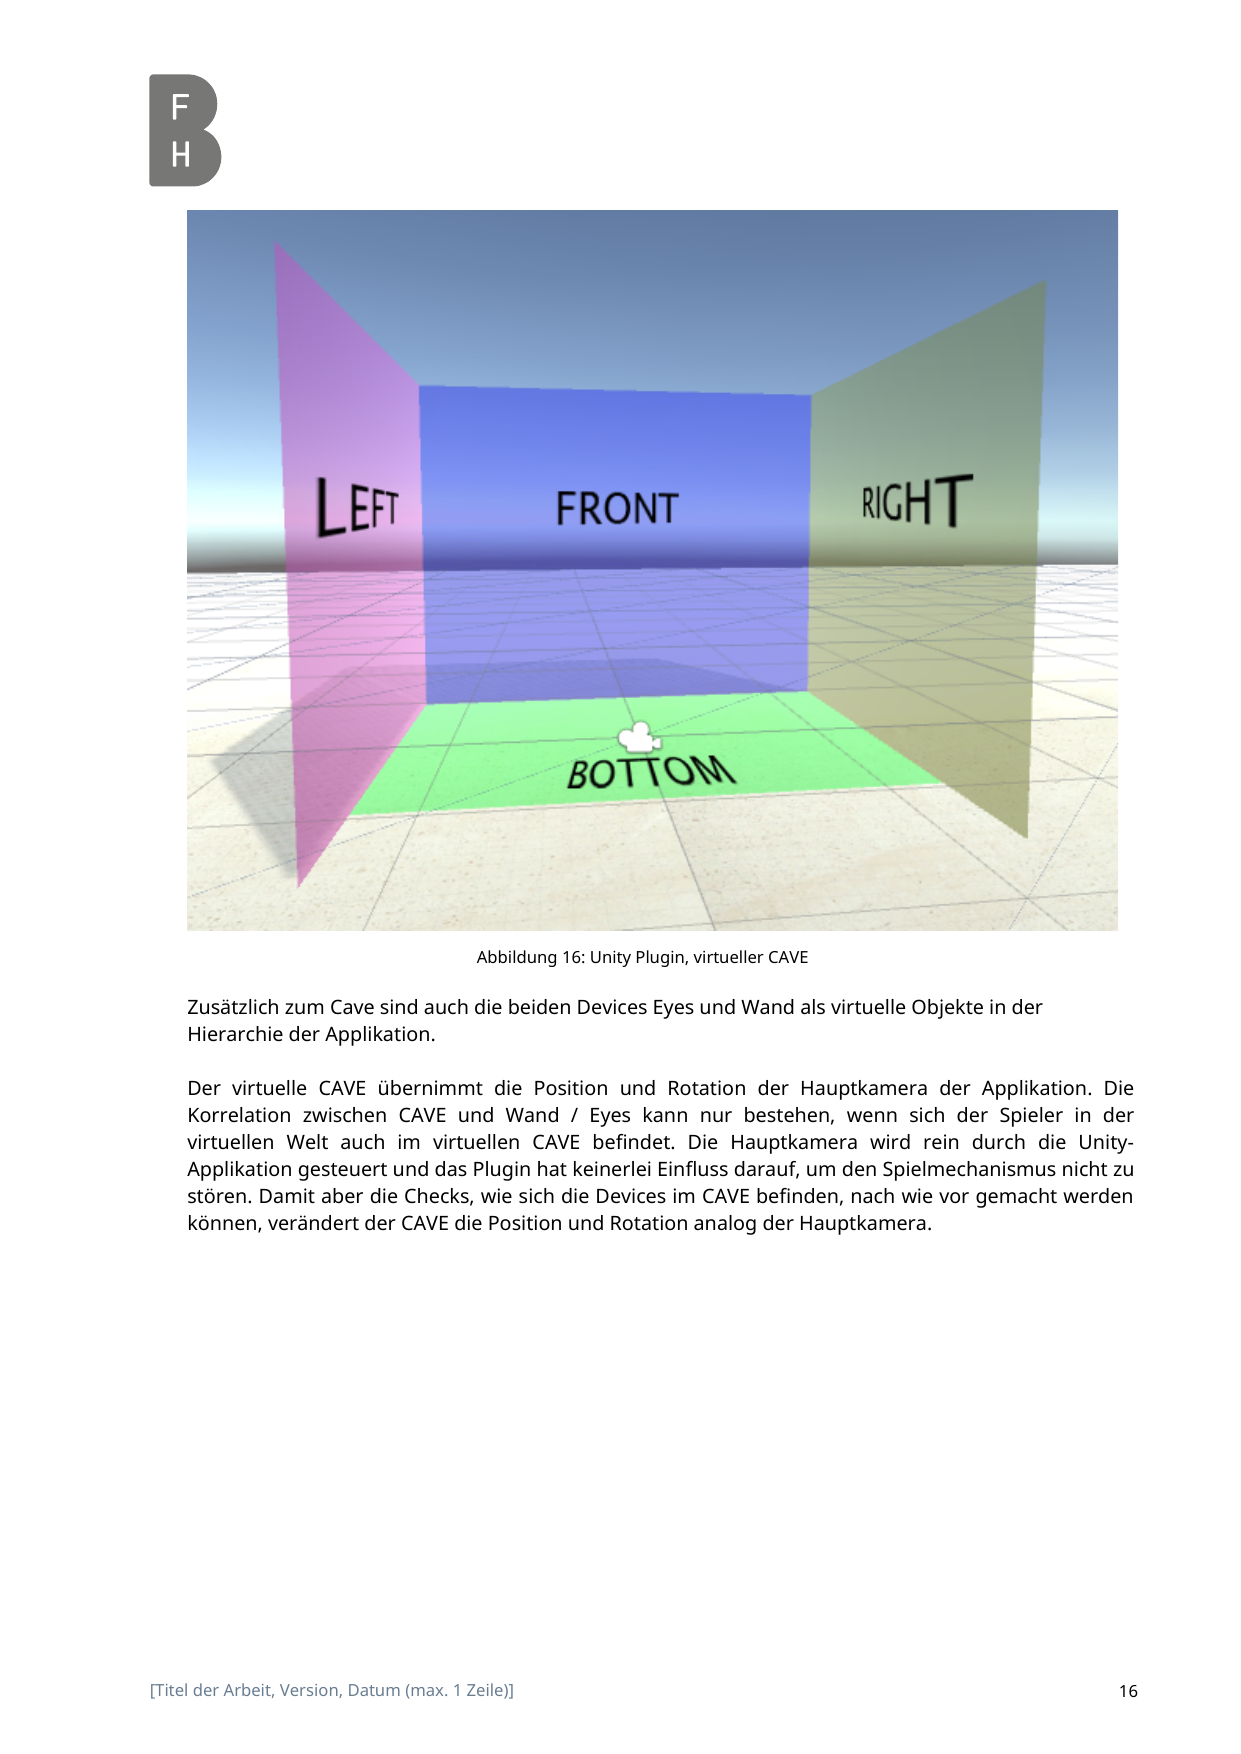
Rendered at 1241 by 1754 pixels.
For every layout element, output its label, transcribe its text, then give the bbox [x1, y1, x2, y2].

text Abbildung : Unity Plugin, virtueller CAVE [149, 943, 1136, 968]
text Der virtuelle CAVE übernimmt die Position und Rotation der Hauptkamera der Applikation. Die Korrelation zwischen CAVE und Wand / Eyes kann nur bestehen, wenn sich der Spieler in der virtuellen Welt auch im virtuellen CAVE befindet. Die Hauptkamera wird rein durch die Unity-Applikation gesteuert und das Plugin hat keinerlei Einfluss darauf, um den Spielmechanismus nicht zu stören. Damit aber die Checks, wie sich die Devices im CAVE befinden, nach wie vor gemacht werden können, verändert der CAVE die Position und Rotation analog der Hauptkamera. [187, 1074, 1136, 1236]
text Zusätzlich zum Cave sind auch die beiden Devices Eyes und Wand als virtuelle Objekte in der Hierarchie der Applikation. [187, 993, 1136, 1047]
picture [187, 210, 1119, 931]
